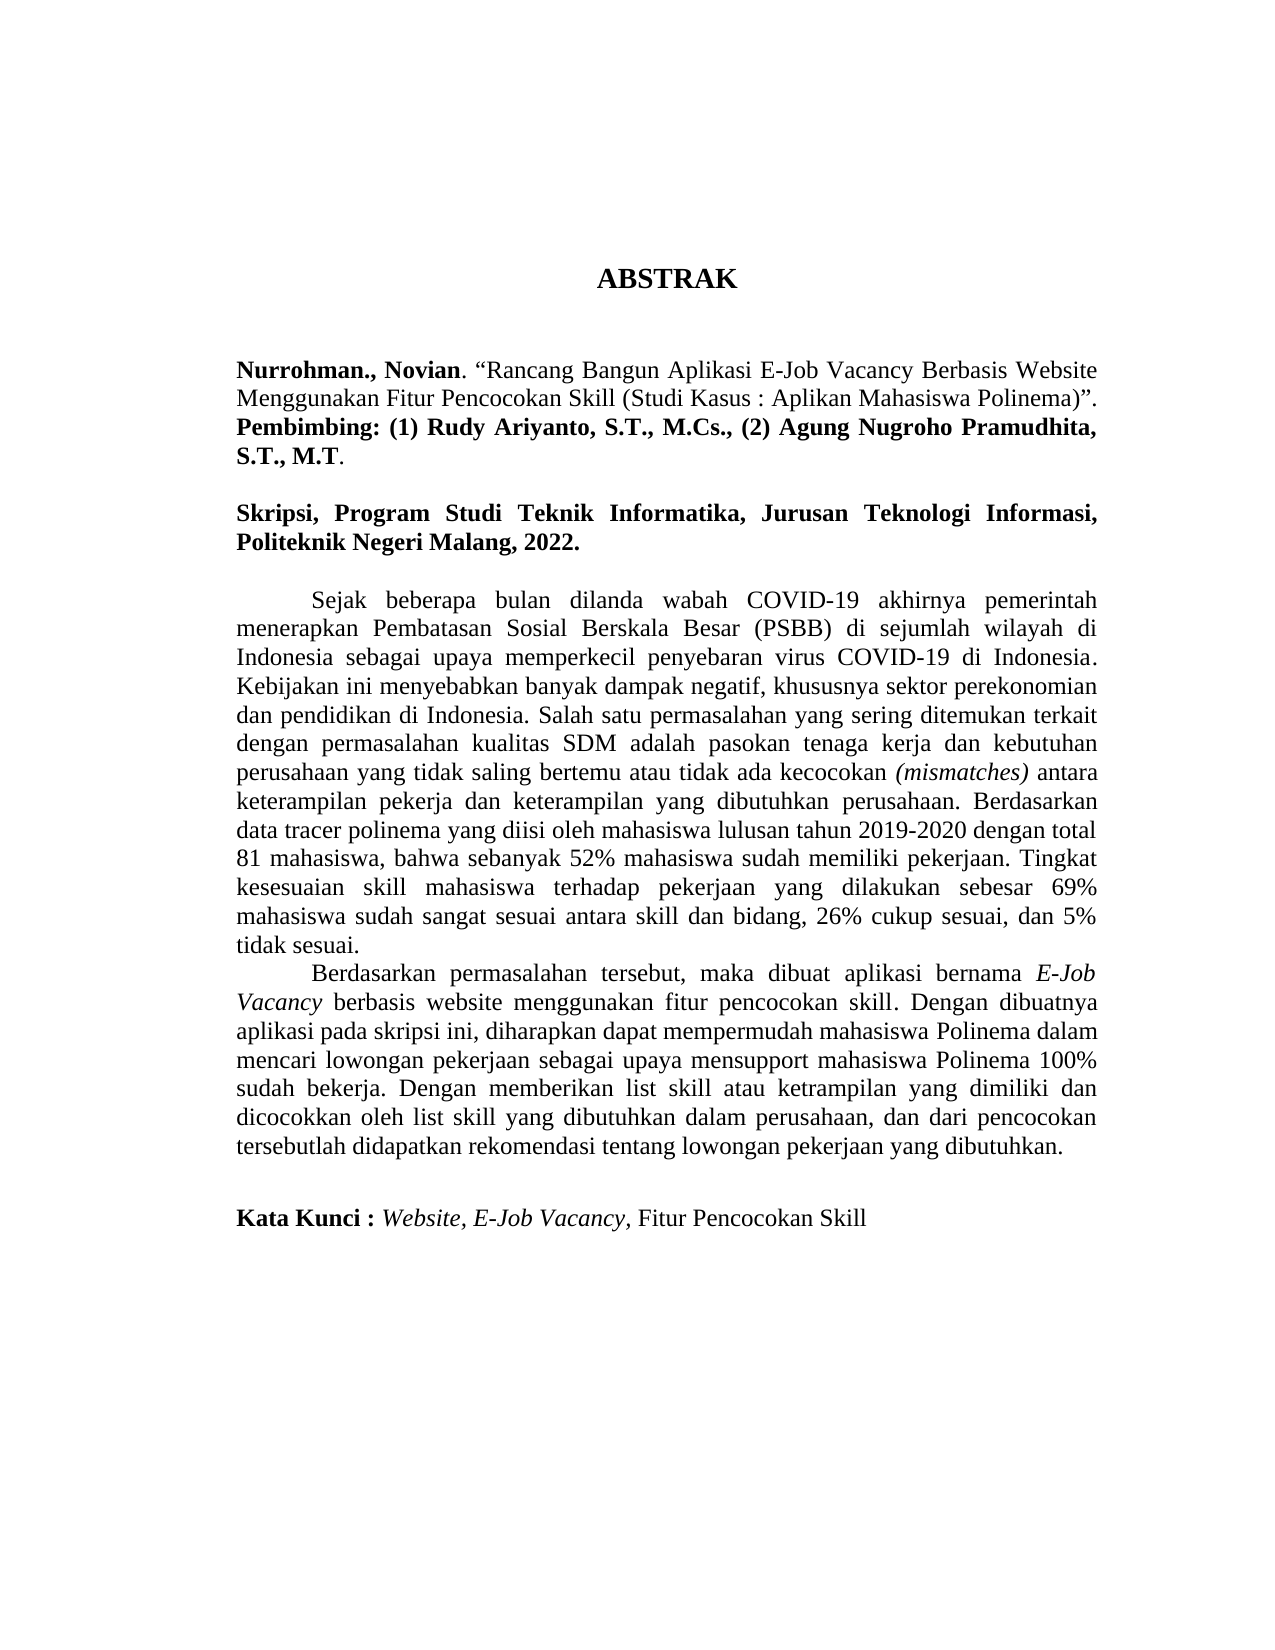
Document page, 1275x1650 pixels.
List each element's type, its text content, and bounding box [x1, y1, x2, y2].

text Sejak beberapa bulan dilanda wabah COVID-19 akhirnya pemerintah menerapkan Pembatasan Sosial Berskala Besar (PSBB) di sejumlah wilayah di Indonesia sebagai upaya memperkecil penyebaran virus COVID-19 di Indonesia. Kebijakan ini menyebabkan banyak dampak negatif, khususnya sektor perekonomian dan pendidikan di Indonesia. Salah satu permasalahan yang sering ditemukan terkait dengan permasalahan kualitas SDM adalah pasokan tenaga kerja dan kebutuhan perusahaan yang tidak saling bertemu atau tidak ada kecocokan (mismatches) antara keterampilan pekerja dan keterampilan yang dibutuhkan perusahaan. Berdasarkan data tracer polinema yang diisi oleh mahasiswa lulusan tahun 2019-2020 dengan total 81 mahasiswa, bahwa sebanyak 52% mahasiswa sudah memiliki pekerjaan. Tingkat kesesuaian skill mahasiswa terhadap pekerjaan yang dilakukan sebesar 69% mahasiswa sudah sangat sesuai antara skill dan bidang, 26% cukup sesuai, dan 5% tidak sesuai. [236, 585, 1098, 958]
text Skripsi, Program Studi Teknik Informatika, Jurusan Teknologi Informasi, Politeknik Negeri Malang, 2022. [236, 498, 1098, 556]
text Nurrohman., Novian. “Rancang Bangun Aplikasi E-Job Vacancy Berbasis Website Menggunakan Fitur Pencocokan Skill (Studi Kasus : Aplikan Mahasiswa Polinema)”. Pembimbing: (1) Rudy Ariyanto, S.T., M.Cs., (2) Agung Nugroho Pramudhita, S.T., M.T. [236, 355, 1098, 470]
subtitle ABSTRAK [236, 261, 1098, 295]
text Berdasarkan permasalahan tersebut, maka dibuat aplikasi bernama E-Job Vacancy berbasis website menggunakan fitur pencocokan skill. Dengan dibuatnya aplikasi pada skripsi ini, diharapkan dapat mempermudah mahasiswa Polinema dalam mencari lowongan pekerjaan sebagai upaya mensupport mahasiswa Polinema 100% sudah bekerja. Dengan memberikan list skill atau ketrampilan yang dimiliki dan dicocokkan oleh list skill yang dibutuhkan dalam perusahaan, dan dari pencocokan tersebutlah didapatkan rekomendasi tentang lowongan pekerjaan yang dibutuhkan. [236, 958, 1098, 1160]
text Kata Kunci : Website, E-Job Vacancy, Fitur Pencocokan Skill [236, 1203, 1098, 1232]
